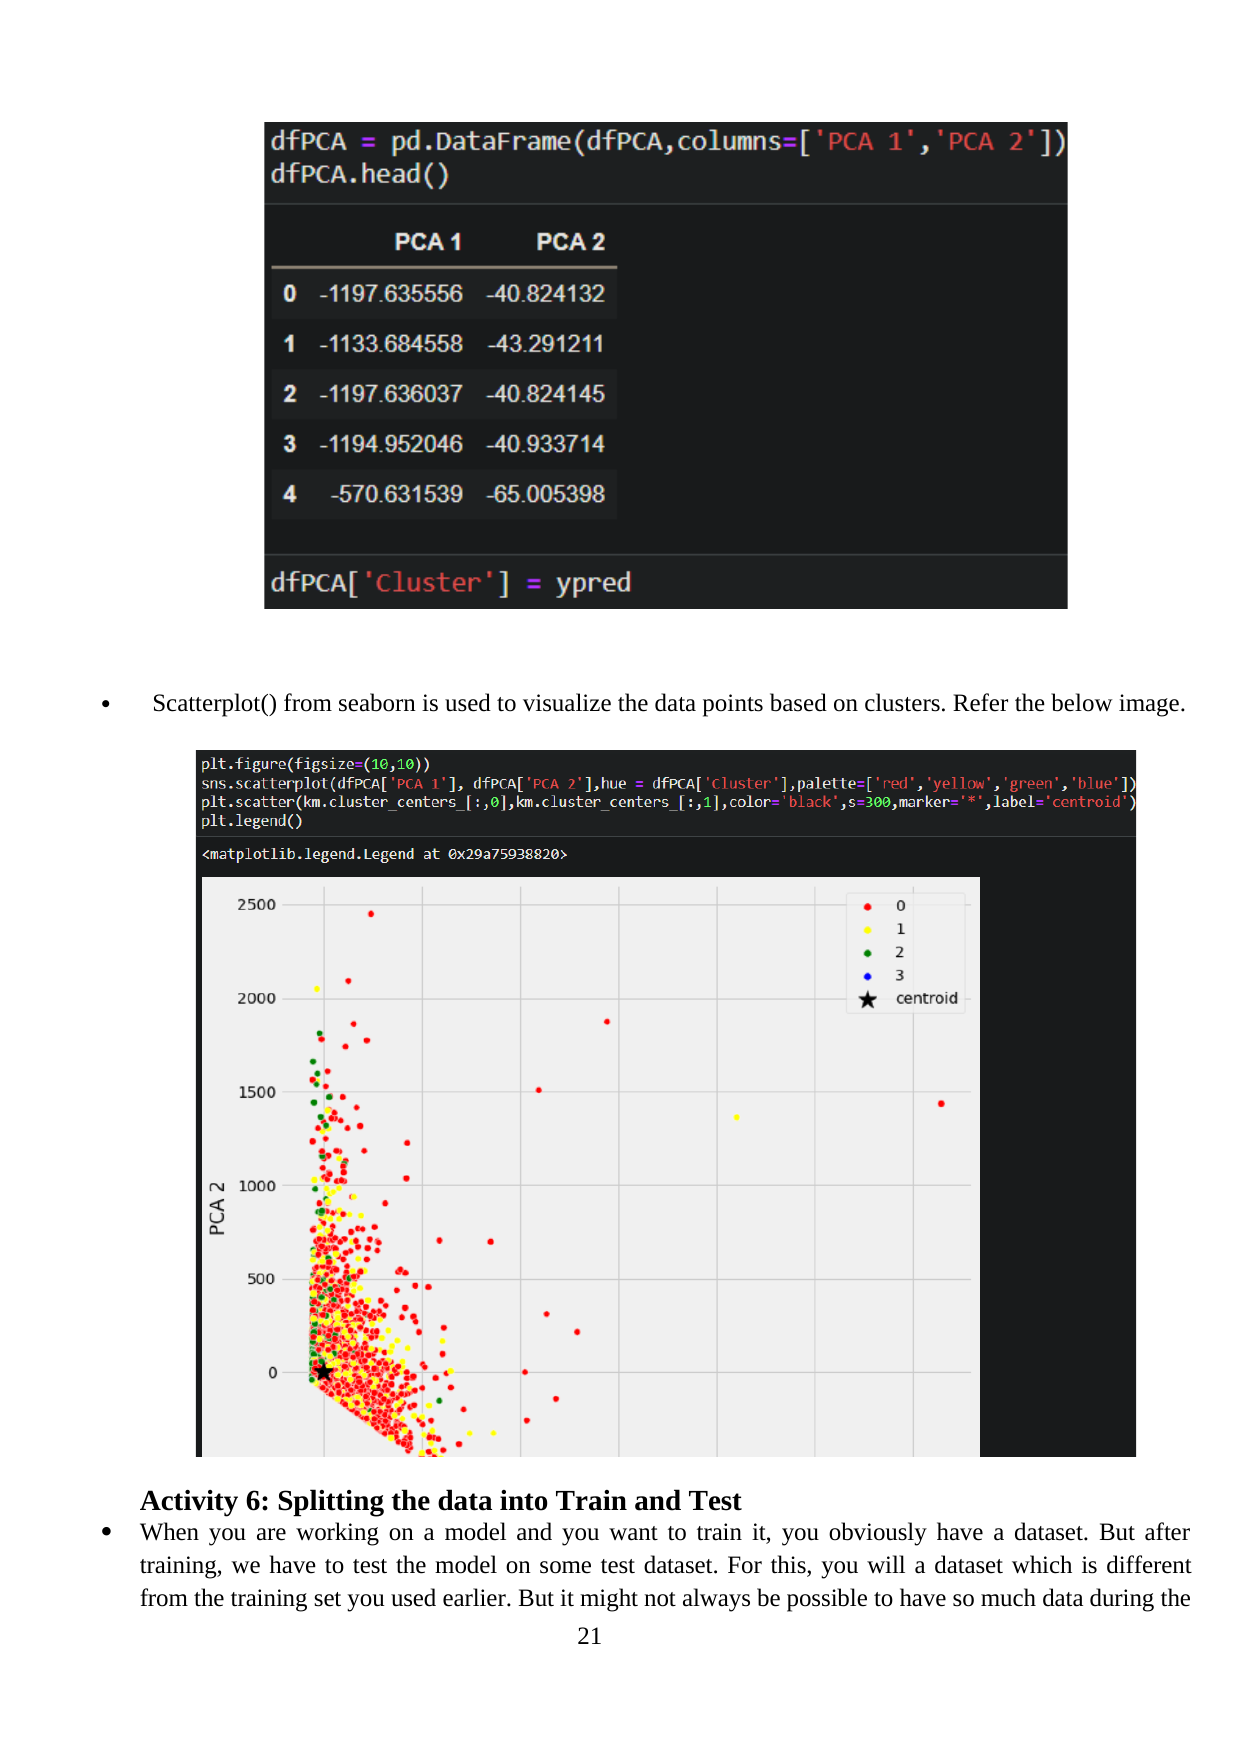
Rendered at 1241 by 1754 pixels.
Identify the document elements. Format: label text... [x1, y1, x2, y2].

text Activity 6: Splitting the data into Train and Test [139, 1483, 1192, 1517]
picture [195, 750, 1137, 1457]
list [102, 1517, 1192, 1612]
picture [264, 122, 1068, 609]
list Scatterplot() from seaborn is used to visualize the data points based on clusters. Refer the below image. [102, 688, 1192, 717]
